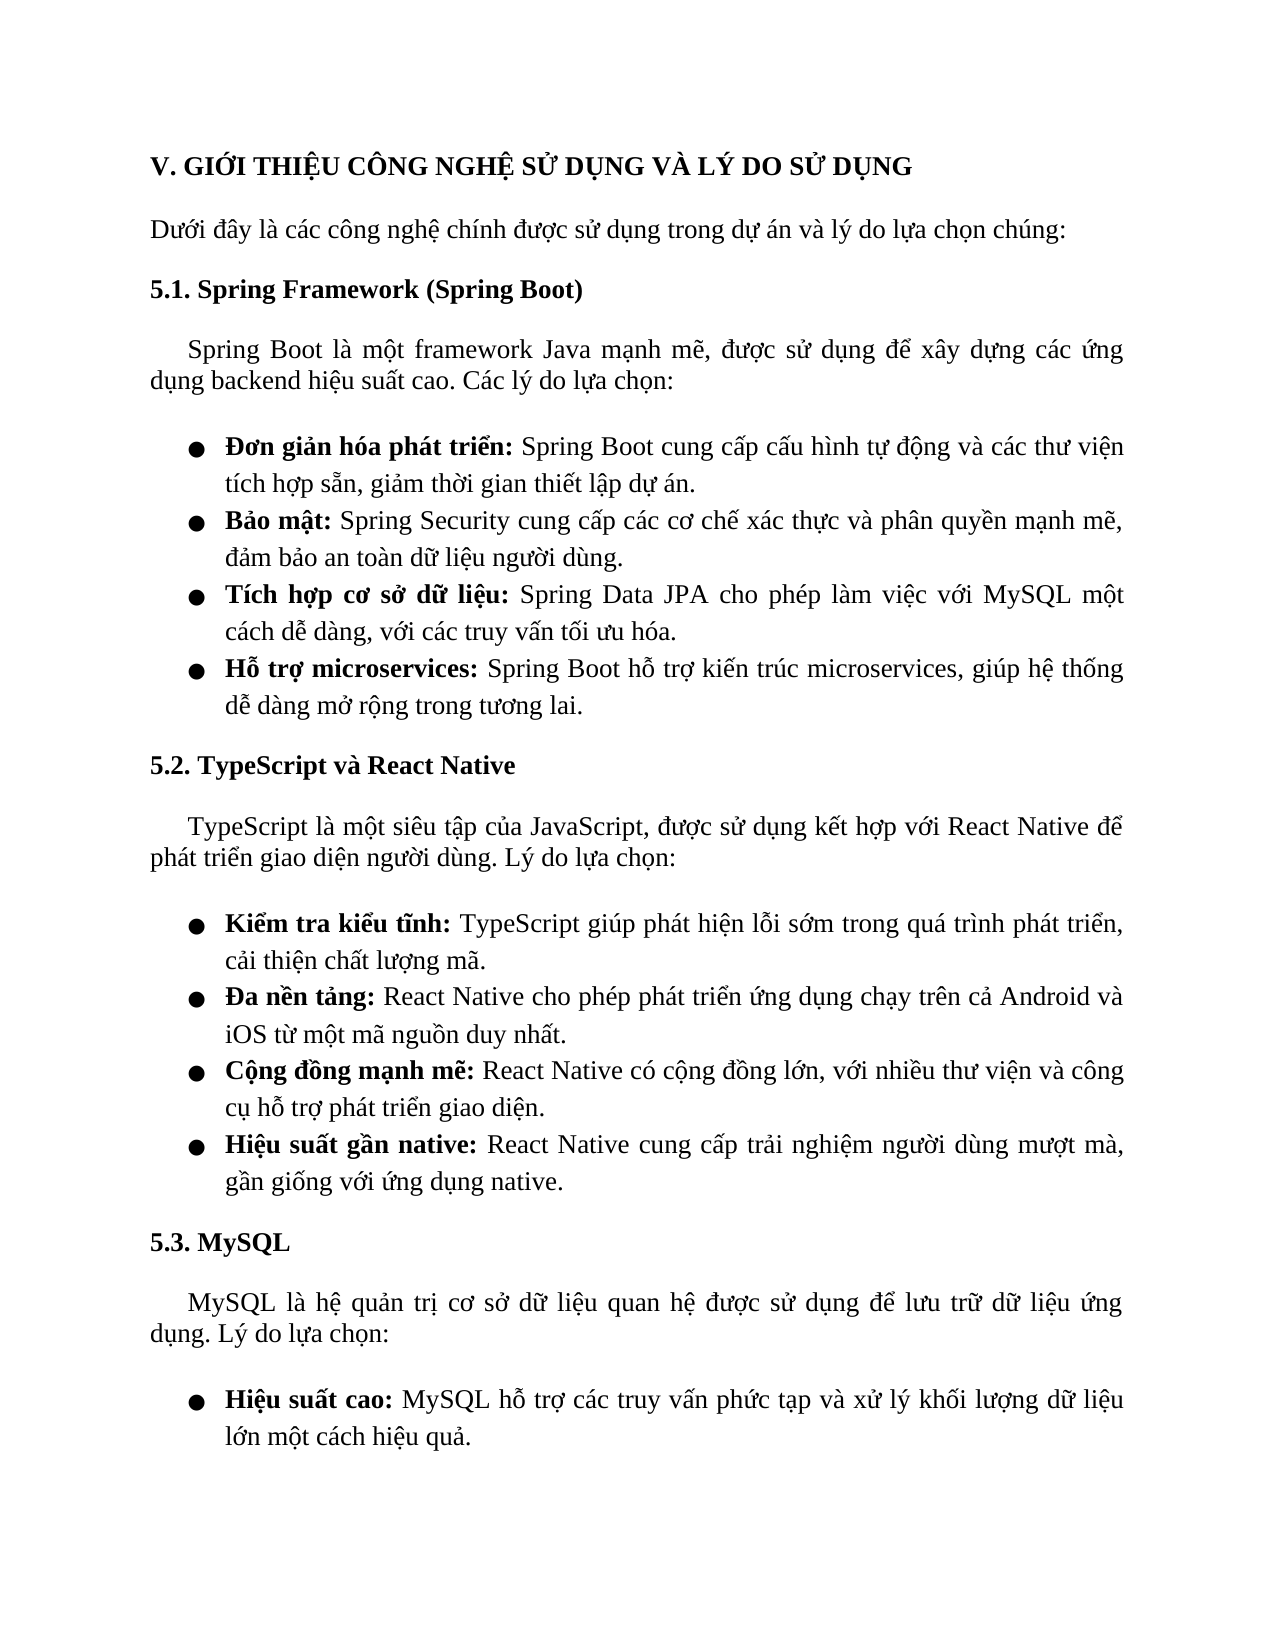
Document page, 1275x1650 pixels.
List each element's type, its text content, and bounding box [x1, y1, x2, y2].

list Bảo mật: Spring Security cung cấp các cơ chế xác thực và phân quyền mạnh mẽ, đảm bảo an toàn dữ liệu người dùng. [187, 499, 1125, 572]
text Spring Boot là một framework Java mạnh mẽ, được sử dụng để xây dựng các ứng dụng backend hiệu suất cao. Các lý do lựa chọn: [150, 333, 1125, 396]
list Đa nền tảng: React Native cho phép phát triển ứng dụng chạy trên cả Android và iOS từ một mã nguồn duy nhất. [187, 975, 1125, 1049]
list Hiệu suất cao: MySQL hỗ trợ các truy vấn phức tạp và xử lý khối lượng dữ liệu lớn một cách hiệu quả. [187, 1377, 1125, 1451]
subtitle 5.2. TypeScript và React Native [150, 749, 1125, 781]
subtitle 5.1. Spring Framework (Spring Boot) [150, 273, 1125, 304]
list Kiểm tra kiểu tĩnh: TypeScript giúp phát hiện lỗi sớm trong quá trình phát triển, cải thiện chất lượng mã. [187, 901, 1125, 975]
list Đơn giản hóa phát triển: Spring Boot cung cấp cấu hình tự động và các thư viện tích hợp sẵn, giảm thời gian thiết lập dự án. [187, 425, 1125, 499]
list Tích hợp cơ sở dữ liệu: Spring Data JPA cho phép làm việc với MySQL một cách dễ dàng, với các truy vấn tối ưu hóa. [187, 572, 1125, 646]
text MySQL là hệ quản trị cơ sở dữ liệu quan hệ được sử dụng để lưu trữ dữ liệu ứng dụng. Lý do lựa chọn: [150, 1286, 1125, 1348]
list Cộng đồng mạnh mẽ: React Native có cộng đồng lớn, với nhiều thư viện và công cụ hỗ trợ phát triển giao diện. [187, 1049, 1125, 1123]
text TypeScript là một siêu tập của JavaScript, được sử dụng kết hợp với React Native để phát triển giao diện người dùng. Lý do lựa chọn: [150, 810, 1125, 872]
list Hiệu suất gần native: React Native cung cấp trải nghiệm người dùng mượt mà, gần giống với ứng dụng native. [187, 1123, 1125, 1197]
list Hỗ trợ microservices: Spring Boot hỗ trợ kiến trúc microservices, giúp hệ thống dễ dàng mở rộng trong tương lai. [187, 646, 1125, 720]
text Dưới đây là các công nghệ chính được sử dụng trong dự án và lý do lựa chọn chúng: [150, 213, 1125, 244]
subtitle 5.3. MySQL [150, 1226, 1125, 1257]
subtitle V. GIỚI THIỆU CÔNG NGHỆ SỬ DỤNG VÀ LÝ DO SỬ DỤNG [150, 150, 1125, 181]
